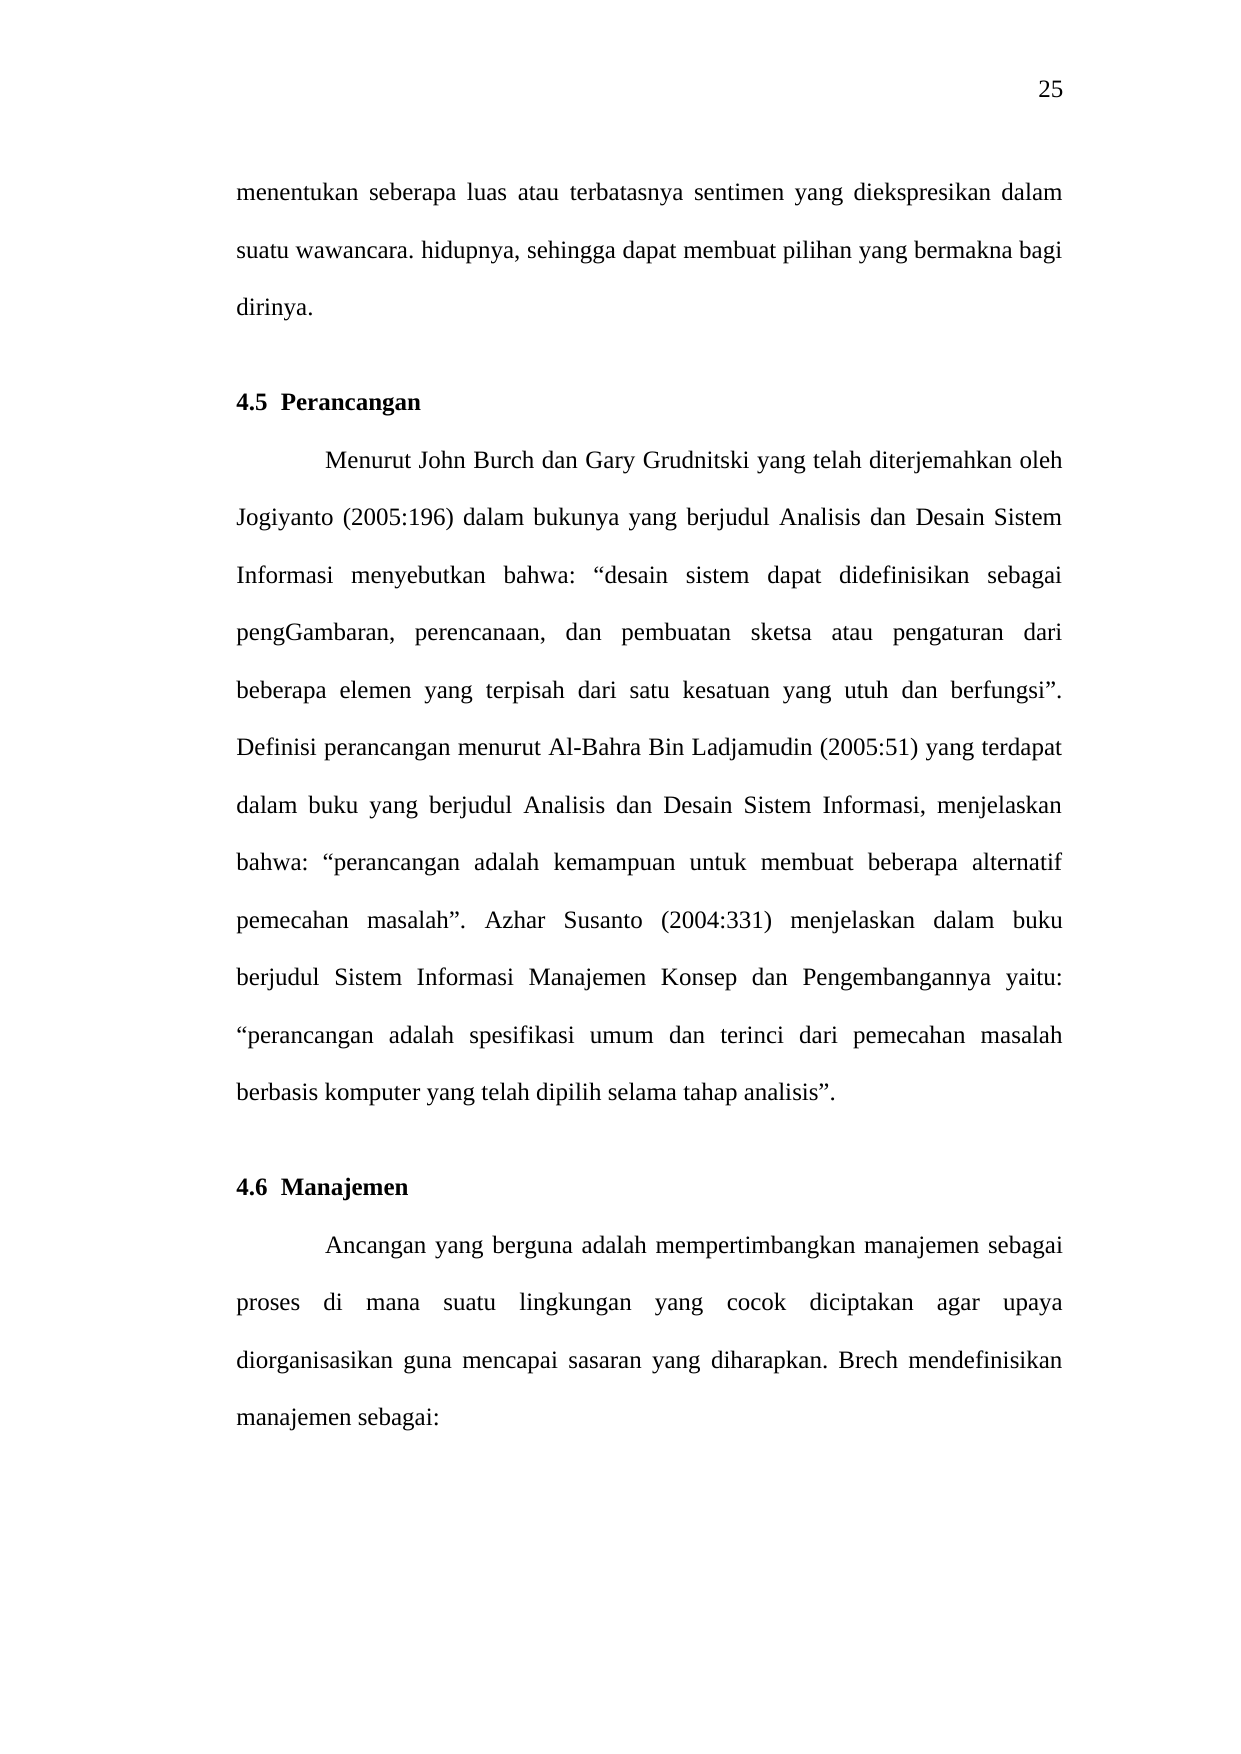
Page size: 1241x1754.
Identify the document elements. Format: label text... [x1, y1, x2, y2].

subtitle Perancangan [236, 387, 1063, 416]
subtitle Manajemen [236, 1172, 1063, 1201]
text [236, 177, 1063, 321]
text Ancangan yang berguna adalah mempertimbangkan manajemen sebagai proses di mana suatu lingkungan yang cocok diciptakan agar upaya diorganisasikan guna mencapai sasaran yang diharapkan. Brech mendefinisikan manajemen sebagai: [236, 1230, 1063, 1431]
text Menurut John Burch dan Gary Grudnitski yang telah diterjemahkan oleh Jogiyanto (2005:196) dalam bukunya yang berjudul Analisis dan Desain Sistem Informasi menyebutkan bahwa: “desain sistem dapat didefinisikan sebagai pengGambaran, perencanaan, dan pembuatan sketsa atau pengaturan dari beberapa elemen yang terpisah dari satu kesatuan yang utuh dan berfungsi”. Definisi perancangan menurut Al-Bahra Bin Ladjamudin (2005:51) yang terdapat dalam buku yang berjudul Analisis dan Desain Sistem Informasi, menjelaskan bahwa: “perancangan adalah kemampuan untuk membuat beberapa alternatif pemecahan masalah”. Azhar Susanto (2004:331) menjelaskan dalam buku berjudul Sistem Informasi Manajemen Konsep dan Pengembangannya yaitu: “perancangan adalah spesifikasi umum dan terinci dari pemecahan masalah berbasis komputer yang telah dipilih selama tahap analisis”. [236, 445, 1063, 1106]
